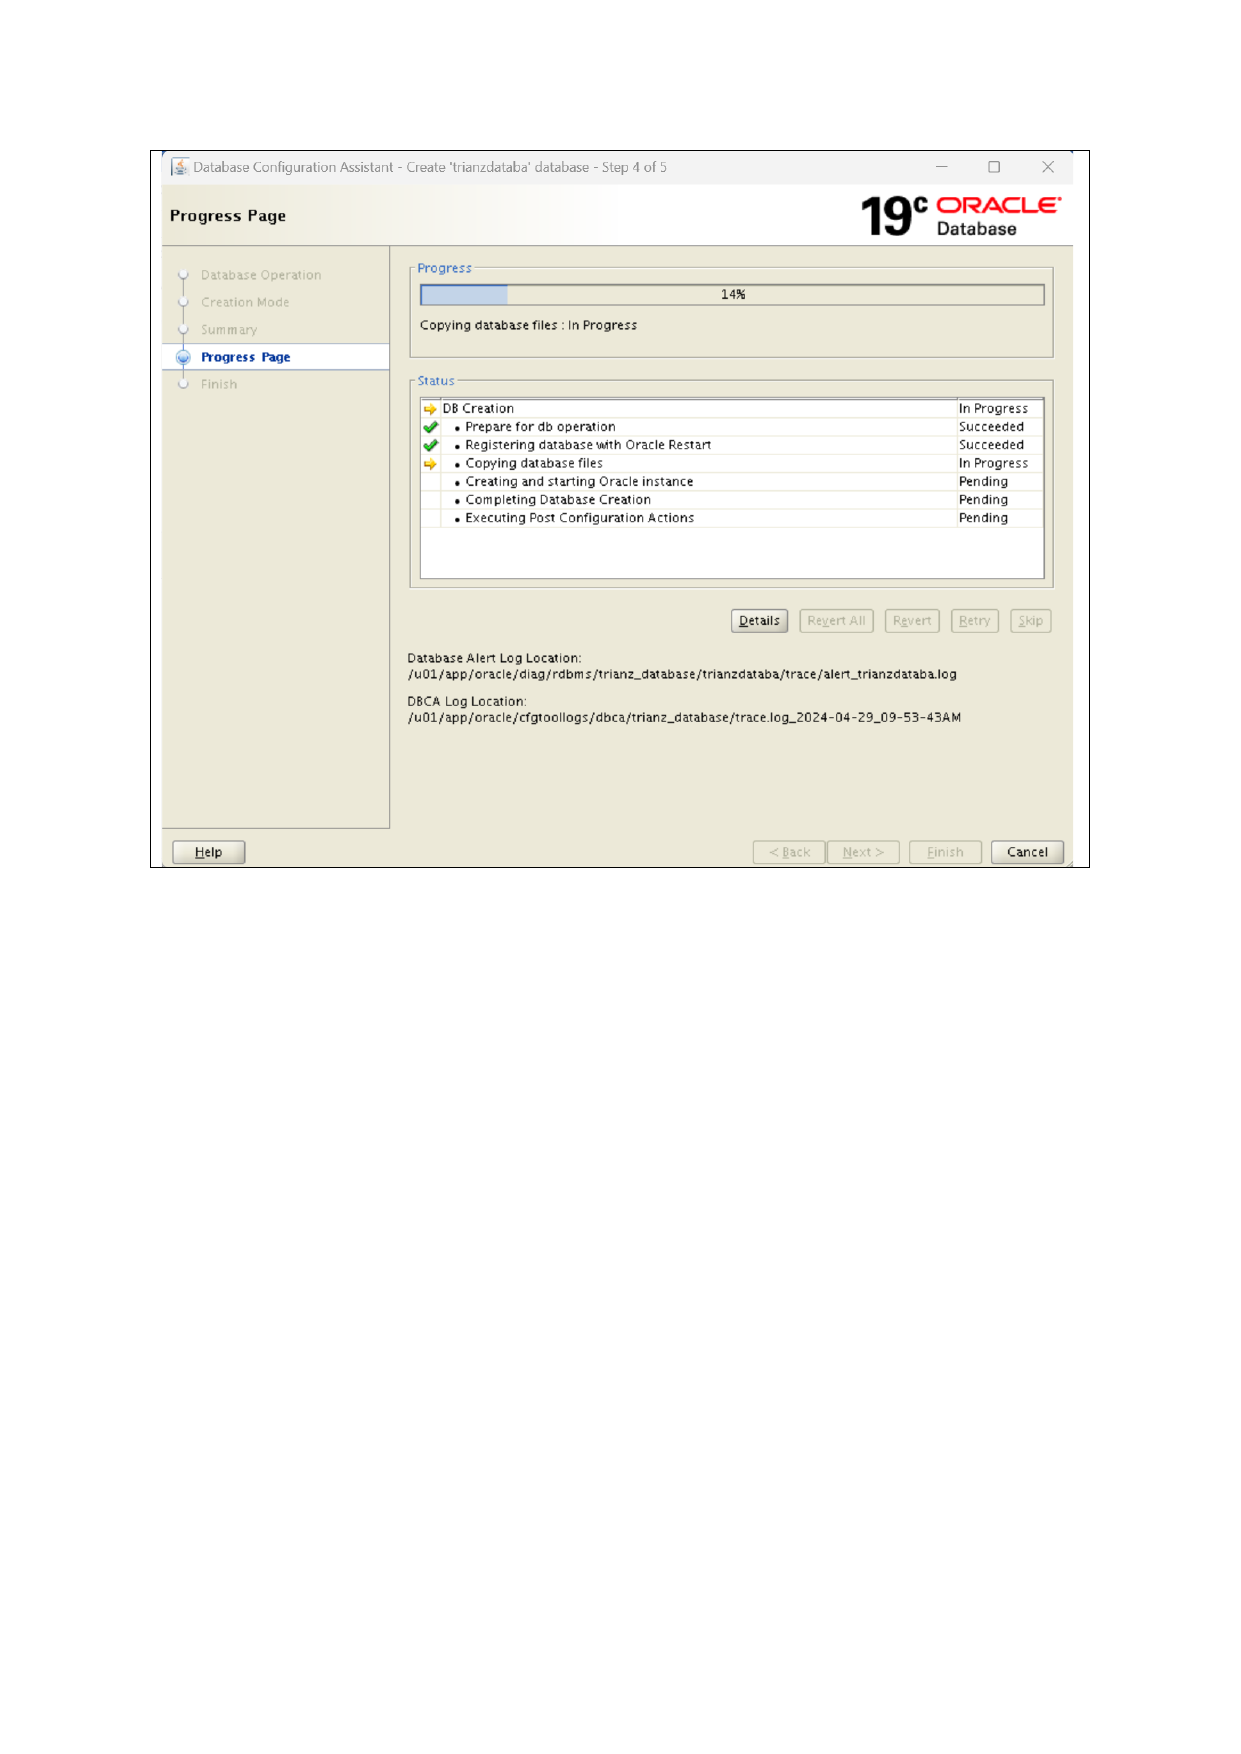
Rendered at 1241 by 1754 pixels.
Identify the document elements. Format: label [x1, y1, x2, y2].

picture [161, 151, 1074, 867]
table_header [1074, 151, 1089, 867]
table_header [151, 151, 161, 867]
